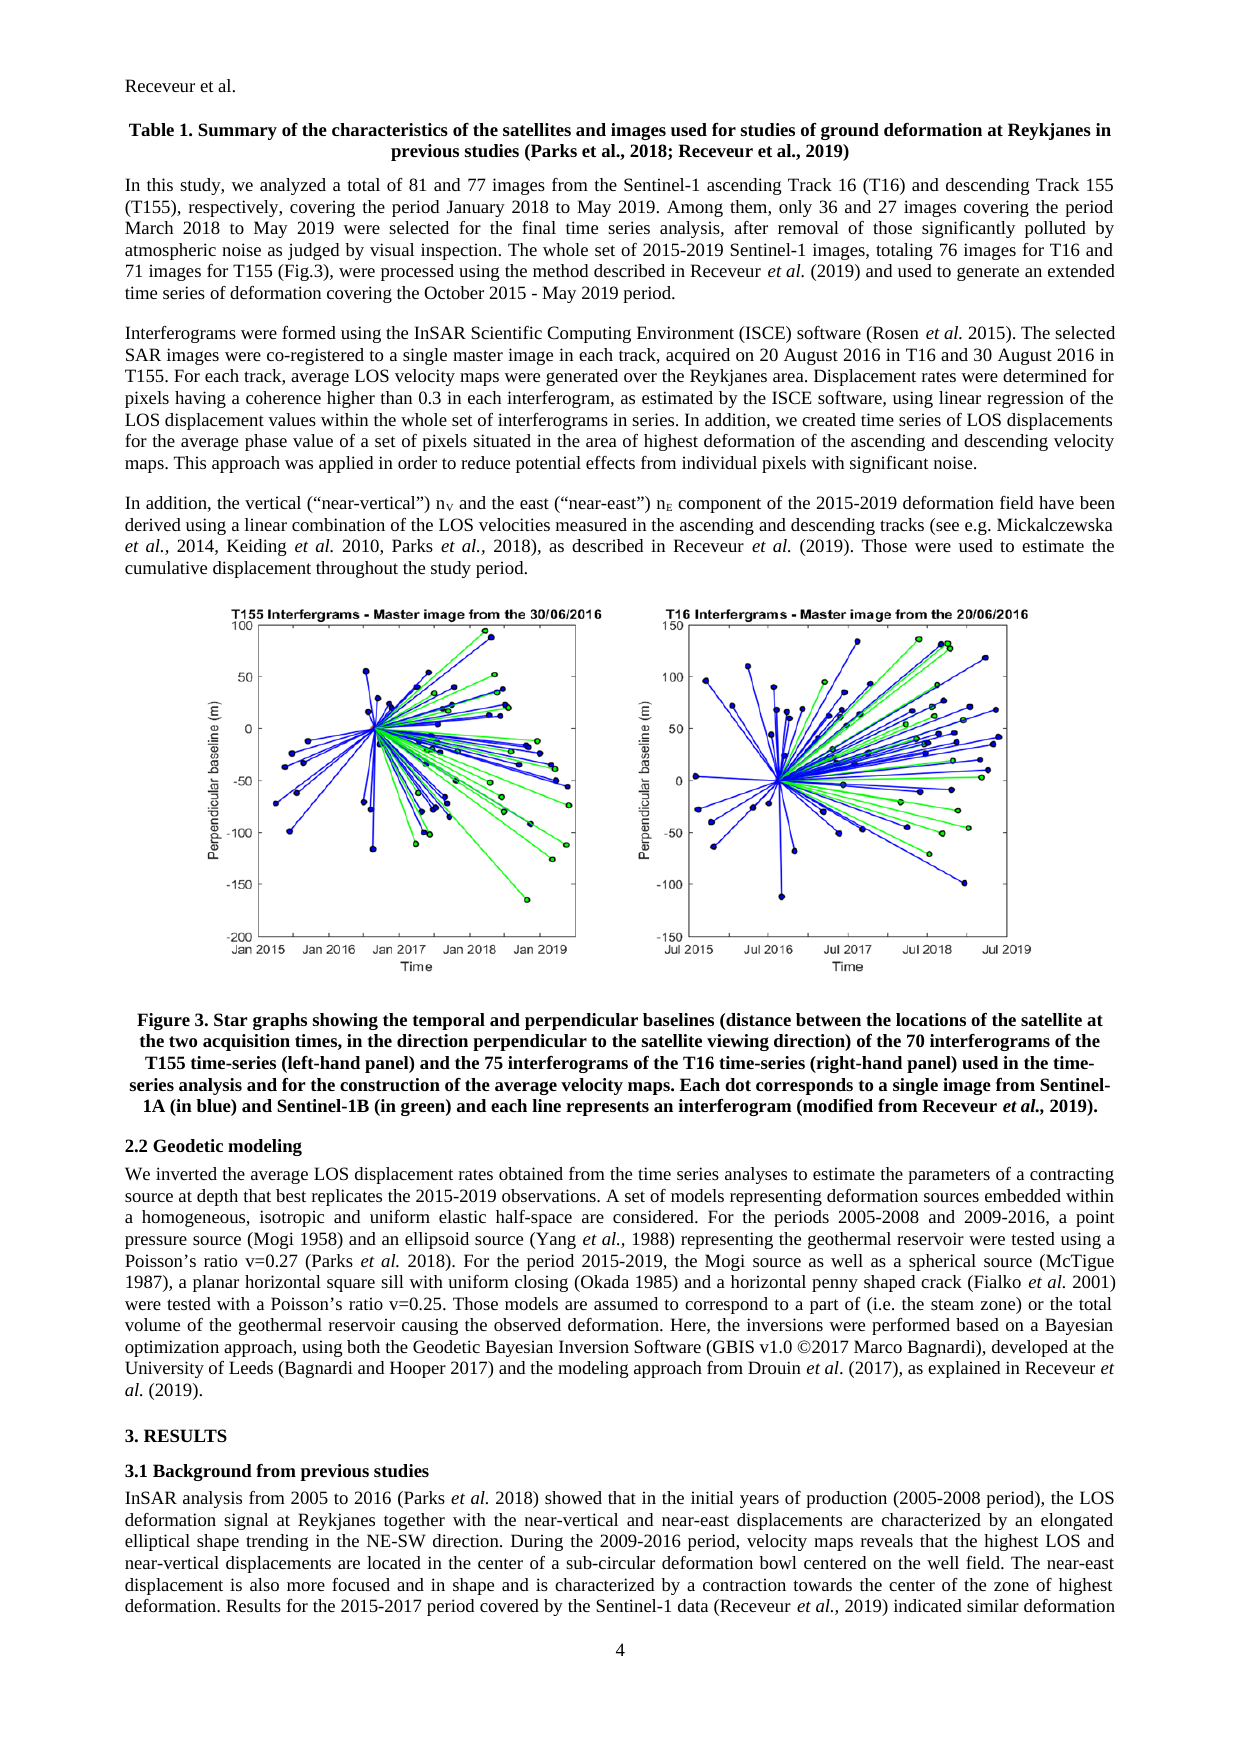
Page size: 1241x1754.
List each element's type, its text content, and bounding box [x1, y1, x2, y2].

text Table 1. Summary of the characteristics of the satellites and images used for studies of ground deformation at Reykjanes in previous studies (Parks et al., 2018; Receveur et al., 2019) [124, 118, 1116, 162]
subtitle 3. RESULTS [124, 1425, 1116, 1447]
subtitle 3.1 Background from previous studies [124, 1459, 1116, 1481]
text We inverted the average LOS displacement rates obtained from the time series analyses to estimate the parameters of a contracting source at depth that best replicates the 2015-2019 observations. A set of models representing deformation sources embedded within a homogeneous, isotropic and uniform elastic half-space are considered. For the periods 2005-2008 and 2009-2016, a point pressure source (Mogi 1958) and an ellipsoid source (Yang et al., 1988) representing the geothermal reservoir were tested using a Poisson’s ratio v=0.27 (Parks et al. 2018). For the period 2015-2019, the Mogi source as well as a spherical source (McTigue 1987), a planar horizontal square sill with uniform closing (Okada 1985) and a horizontal penny shaped crack (Fialko et al. 2001) were tested with a Poisson’s ratio v=0.25. Those models are assumed to correspond to a part of (i.e. the steam zone) or the total volume of the geothermal reservoir causing the observed deformation. Here, the inversions were performed based on a Bayesian optimization approach, using both the Geodetic Bayesian Inversion Software (GBIS v1.0 ©2017 Marco Bagnardi), developed at the University of Leeds (Bagnardi and Hooper 2017) and the modeling approach from Drouin et al. (2017), as explained in Receveur et al. (2019). [124, 1163, 1116, 1400]
text Figure 3. Star graphs showing the temporal and perpendicular baselines (distance between the locations of the satellite at the two acquisition times, in the direction perpendicular to the satellite viewing direction) of the 70 interferograms of the T155 time-series (left-hand panel) and the 75 interferograms of the T16 time-series (right-hand panel) used in the time-series analysis and for the construction of the average velocity maps. Each dot corresponds to a single image from Sentinel-1A (in blue) and Sentinel-1B (in green) and each line represents an interferogram (modified from Receveur et al., 2019). [124, 1009, 1116, 1117]
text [124, 1487, 1116, 1617]
picture [200, 597, 1040, 978]
text In this study, we analyzed a total of 81 and 77 images from the Sentinel-1 ascending Track 16 (T16) and descending Track 155 (T155), respectively, covering the period January 2018 to May 2019. Among them, only 36 and 27 images covering the period March 2018 to May 2019 were selected for the final time series analysis, after removal of those significantly polluted by atmospheric noise as judged by visual inspection. The whole set of 2015-2019 Sentinel-1 images, totaling 76 images for T16 and 71 images for T155 (Fig.3), were processed using the method described in Receveur et al. (2019) and used to generate an extended time series of deformation covering the October 2015 - May 2019 period. [124, 174, 1116, 303]
text Interferograms were formed using the InSAR Scientific Computing Environment (ISCE) software (Rosen et al. 2015). The selected SAR images were co-registered to a single master image in each track, acquired on 20 August 2016 in T16 and 30 August 2016 in T155. For each track, average LOS velocity maps were generated over the Reykjanes area. Displacement rates were determined for pixels having a coherence higher than 0.3 in each interferogram, as estimated by the ISCE software, using linear regression of the LOS displacement values within the whole set of interferograms in series. In addition, we created time series of LOS displacements for the average phase value of a set of pixels situated in the area of highest deformation of the ascending and descending velocity maps. This approach was applied in order to reduce potential effects from individual pixels with significant noise. [124, 322, 1116, 473]
text In addition, the vertical (“near-vertical”) nV and the east (“near-east”) nE component of the 2015-2019 deformation field have been derived using a linear combination of the LOS velocities measured in the ascending and descending tracks (see e.g. Mickalczewska et al., 2014, Keiding et al. 2010, Parks et al., 2018), as described in Receveur et al. (2019). Those were used to estimate the cumulative displacement throughout the study period. [124, 492, 1116, 578]
subtitle 2.2 Geodetic modeling [124, 1135, 1116, 1157]
